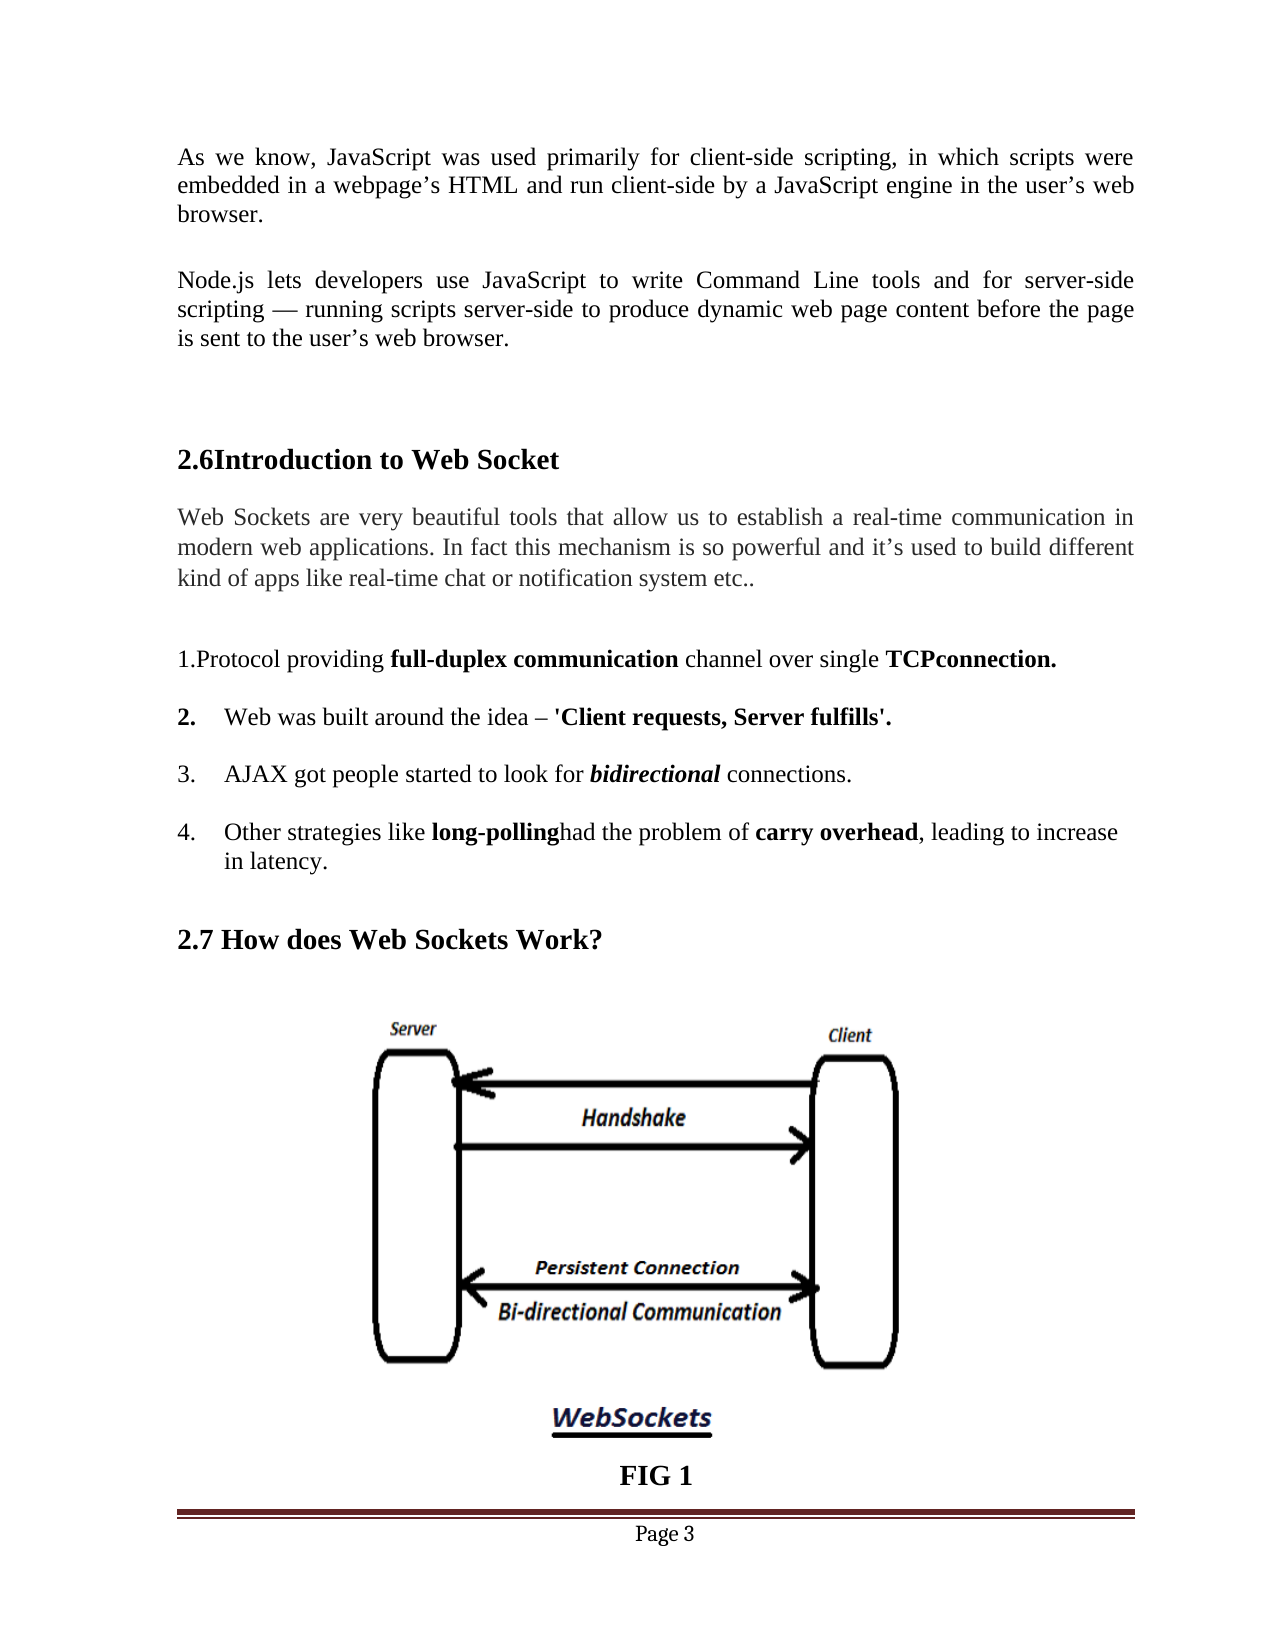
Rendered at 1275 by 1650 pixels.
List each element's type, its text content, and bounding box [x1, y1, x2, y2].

picture [286, 989, 1027, 1459]
text Web Sockets are very beautiful tools that allow us to establish a real-time communication in modern web applications. In fact this mechanism is so powerful and it’s used to build different kind of apps like real-time chat or notification system etc.. [177, 499, 1135, 592]
list Web was built around the idea – 'Client requests, Server fulfills'. [177, 702, 1135, 731]
list Other strategies like long-pollinghad the problem of carry overhead, leading to increase in latency. [177, 817, 1135, 874]
text As we know, JavaScript was used primarily for client-side scripting, in which scripts were embedded in a webpage’s HTML and run client-side by a JavaScript engine in the user’s web browser. [177, 142, 1135, 228]
text FIG 1 [177, 1458, 1135, 1492]
list AJAX got people started to look for bidirectional connections. [177, 759, 1135, 788]
text 2.7 How does Web Sockets Work? [177, 922, 1135, 956]
text Node.js lets developers use JavaScript to write Command Line tools and for server-side scripting — running scripts server-side to produce dynamic web page content before the page is sent to the user’s web browser. [177, 265, 1135, 352]
text 2.6Introduction to Web Socket [177, 442, 1135, 476]
text 1.Protocol providing full-duplex communication channel over single TCPconnection. [177, 644, 1135, 673]
